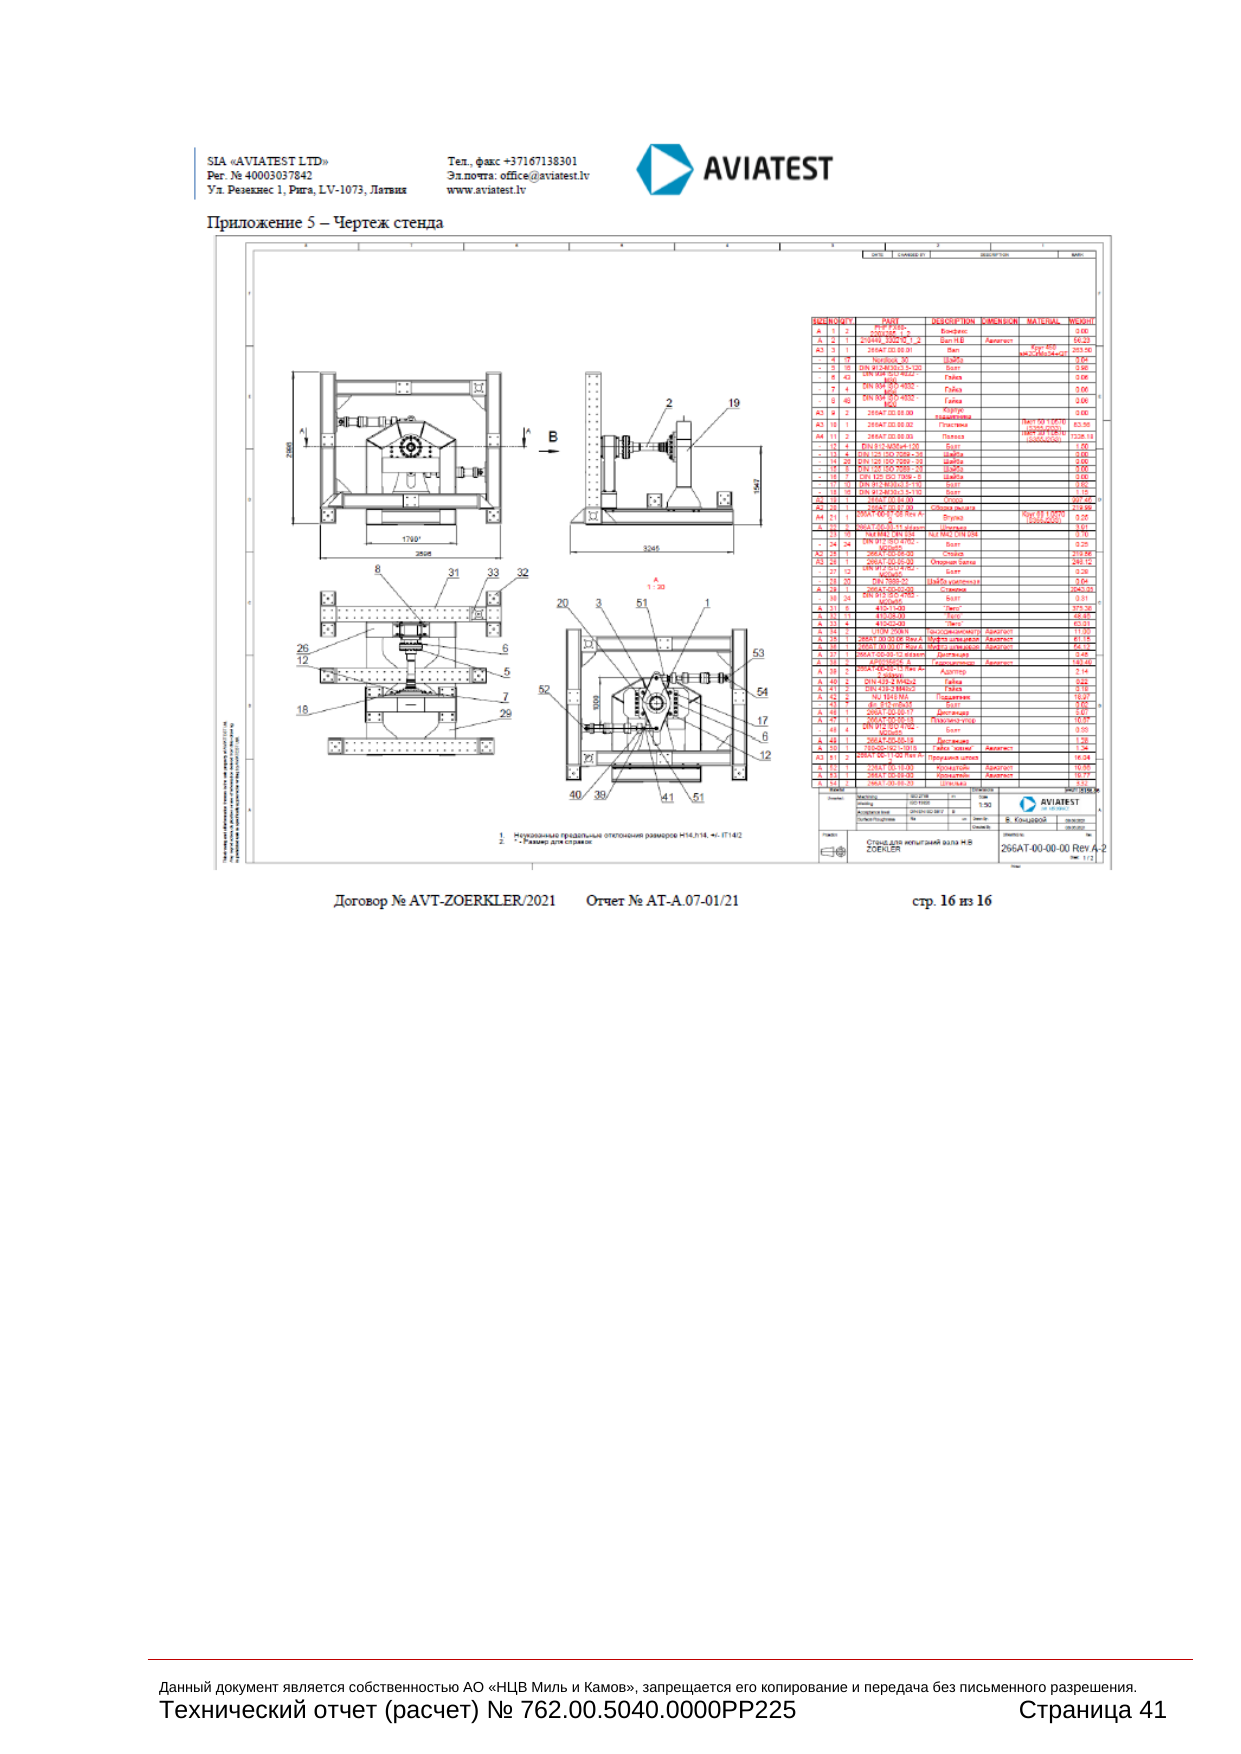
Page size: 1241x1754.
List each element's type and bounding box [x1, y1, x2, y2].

picture [147, 112, 1182, 927]
